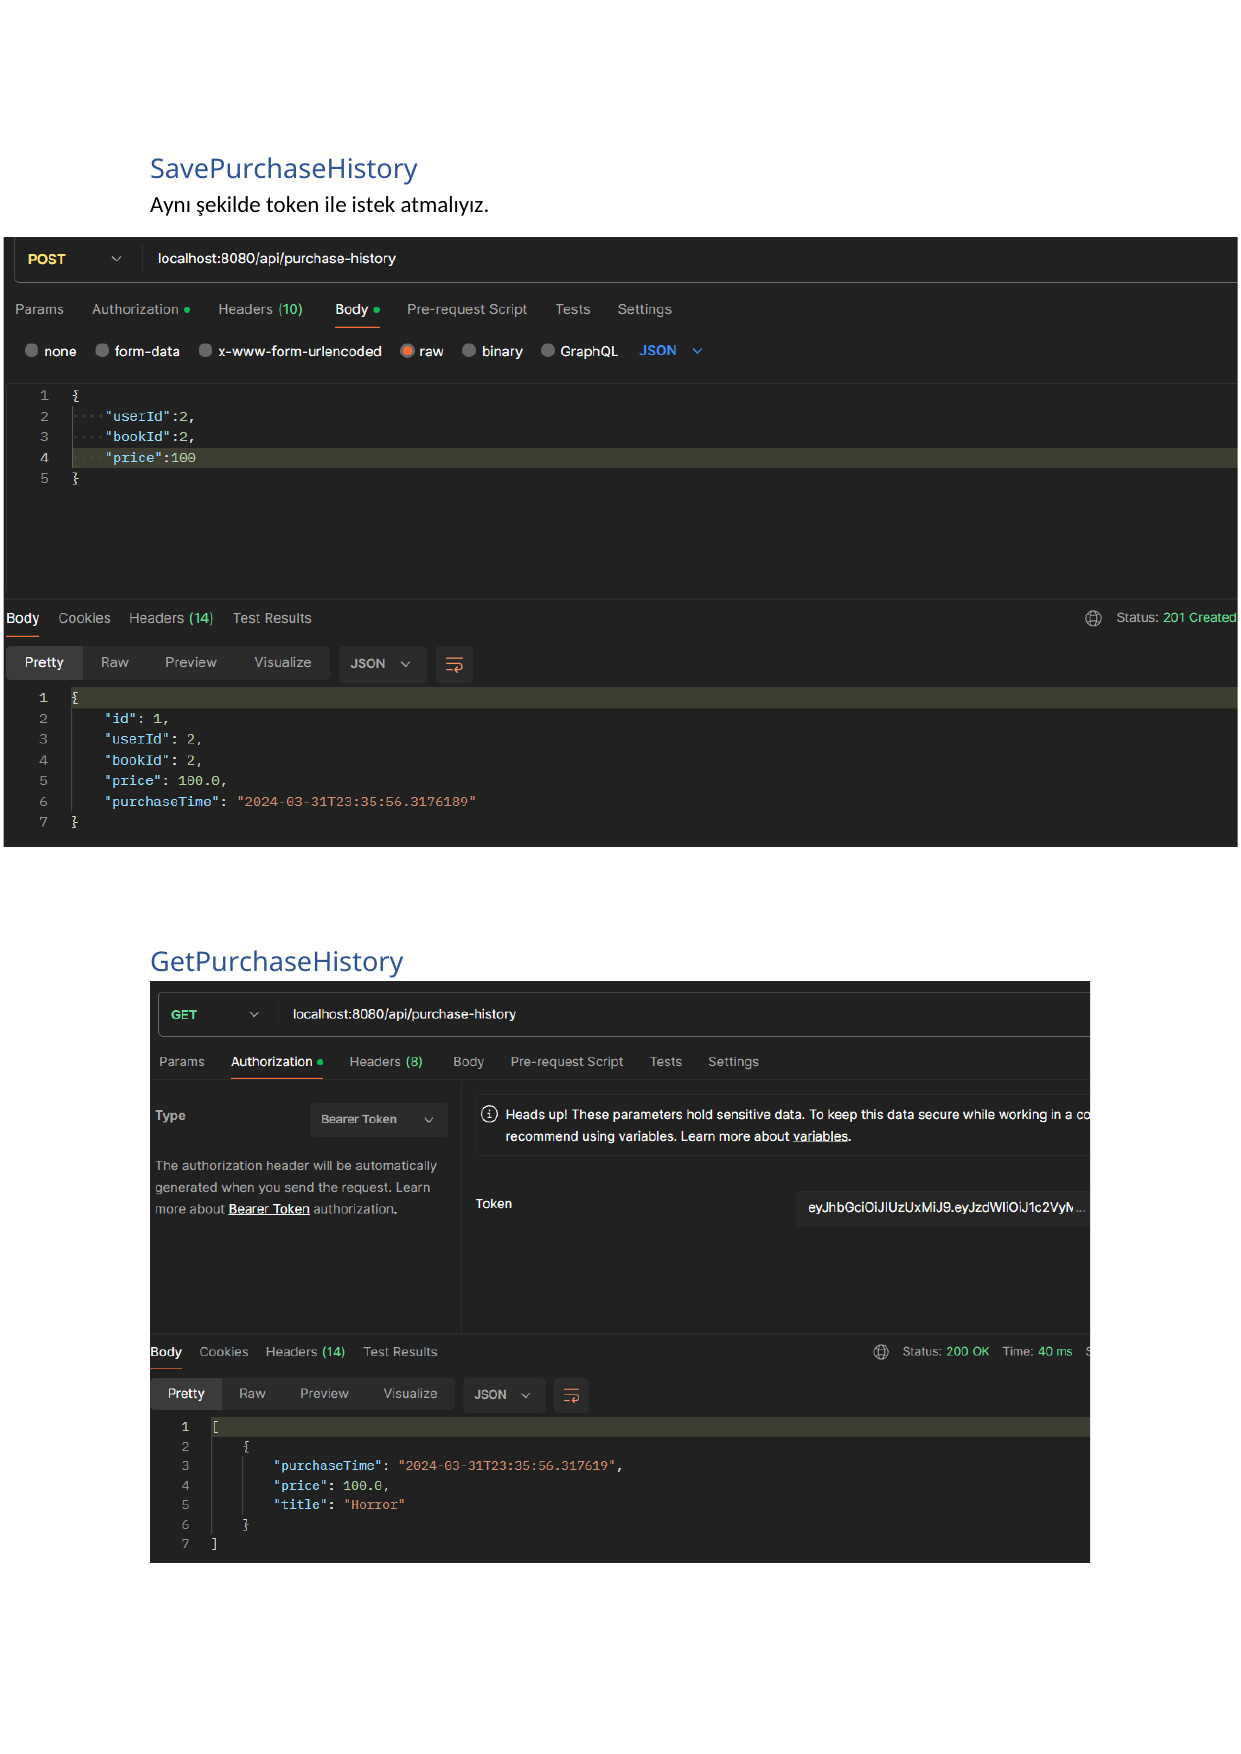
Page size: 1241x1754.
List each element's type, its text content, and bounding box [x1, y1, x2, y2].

subtitle SavePurchaseHistory [150, 150, 1090, 187]
picture [150, 981, 1091, 1563]
picture [3, 237, 1238, 847]
text GetPurchaseHistory [150, 942, 1090, 981]
text Aynı şekilde token ile istek atmalıyız. [150, 190, 1090, 218]
